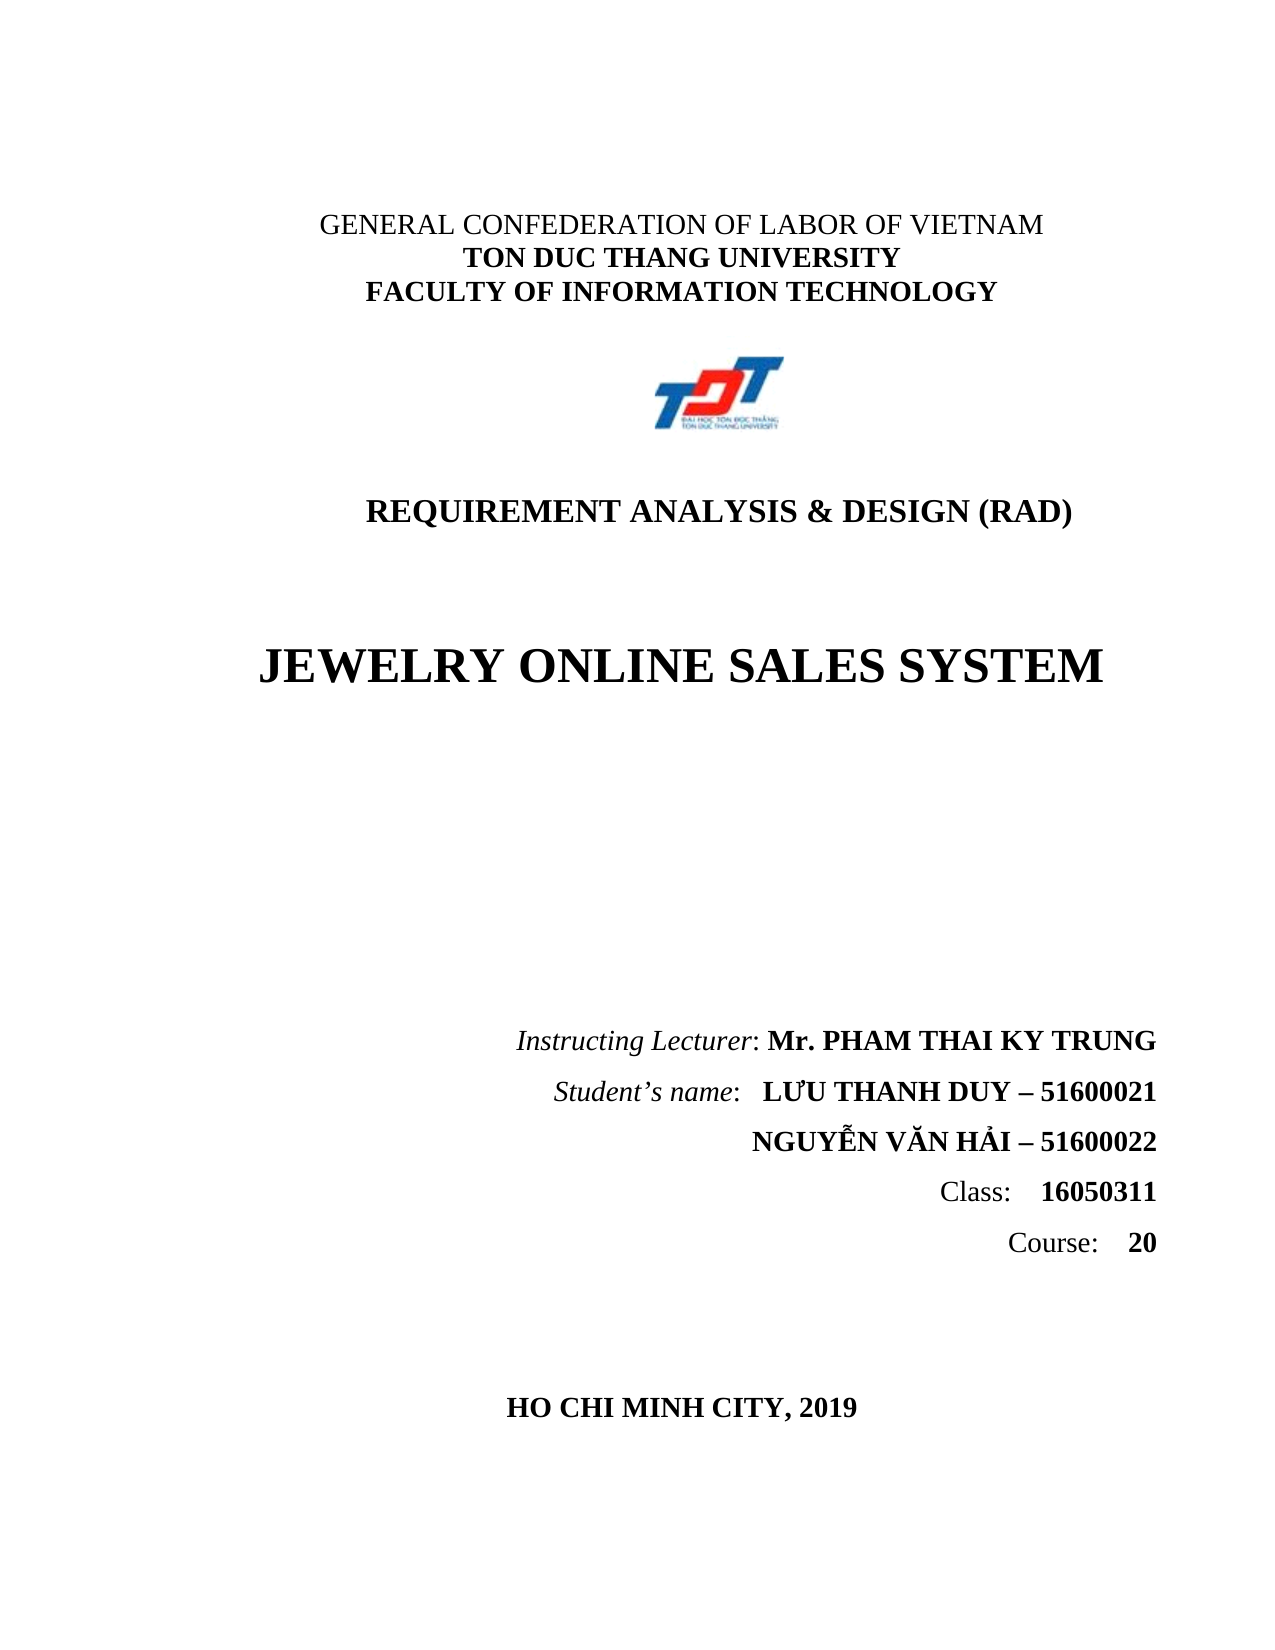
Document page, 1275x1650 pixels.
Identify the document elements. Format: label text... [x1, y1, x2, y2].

text REQUIREMENT ANALYSIS & DESIGN (RAD) [207, 492, 1157, 530]
text Student’s name: LƯU THANH DUY – 51600021 [207, 1074, 1157, 1107]
picture [654, 336, 785, 458]
text FACULTY OF INFORMATION TECHNOLOGY [207, 274, 1157, 307]
text TON DUC THANG UNIVERSITY [207, 240, 1157, 274]
text Course: 20 [207, 1225, 1157, 1258]
text HO CHI MINH CITY, 2019 [207, 1390, 1157, 1423]
text NGUYỄN VĂN HẢI – 51600022 [207, 1124, 1157, 1158]
text JEWELRY ONLINE SALES SYSTEM [207, 635, 1157, 693]
text GENERAL CONFEDERATION OF LABOR OF VIETNAM [207, 207, 1157, 240]
text Class: 16050311 [207, 1174, 1157, 1208]
text Instructing Lecturer: Mr. PHAM THAI KY TRUNG [207, 1023, 1157, 1057]
